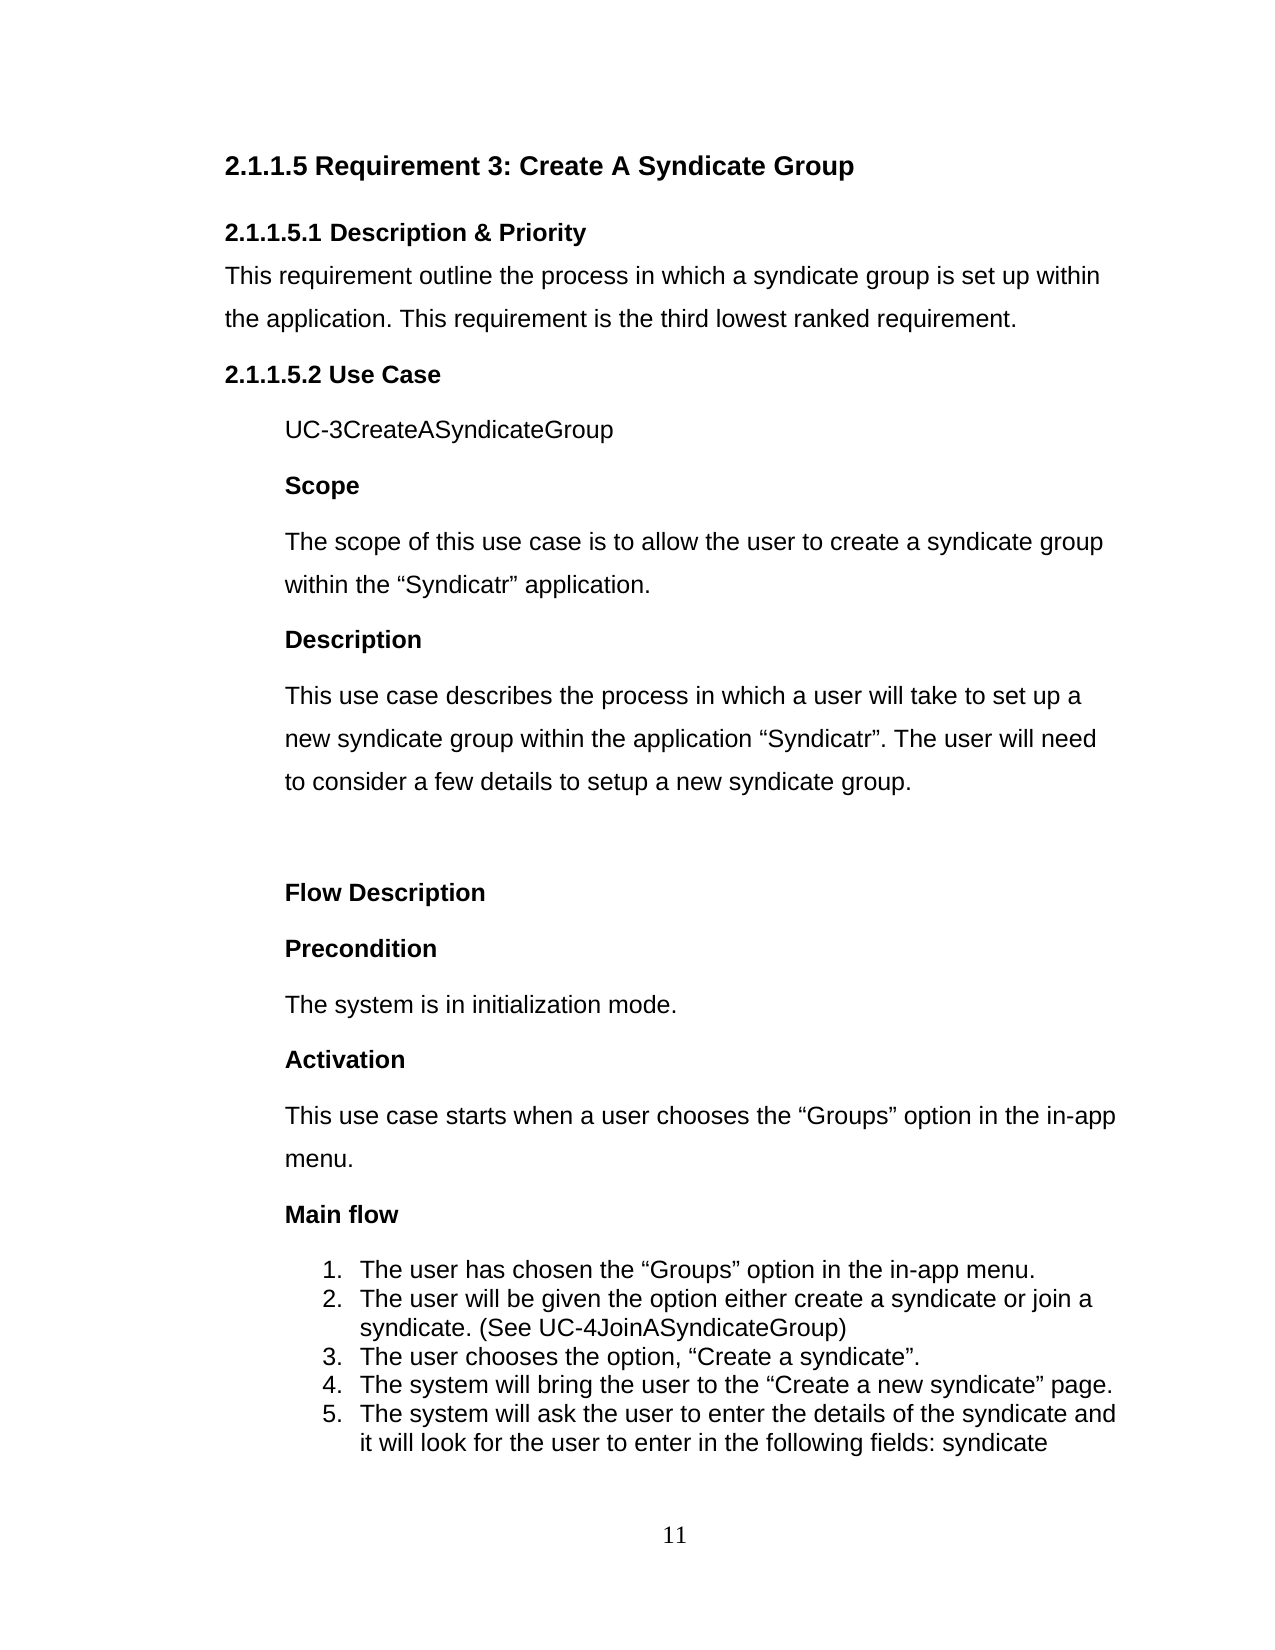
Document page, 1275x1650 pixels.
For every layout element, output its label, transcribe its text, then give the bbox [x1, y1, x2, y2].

text Main flow [284, 1199, 1125, 1228]
list The system will bring the user to the “Create a new syndicate” page. [322, 1370, 1125, 1399]
text UC-3CreateASyndicateGroup [284, 415, 1125, 444]
text Activation [284, 1045, 1125, 1074]
text This use case describes the process in which a user will take to set up a new syndicate group within the application “Syndicatr”. The user will need to consider a few details to setup a new syndicate group. [284, 681, 1125, 796]
text Precondition [284, 934, 1125, 963]
text This use case starts when a user chooses the “Groups” option in the in-app menu. [284, 1101, 1125, 1173]
list The user will be given the option either create a syndicate or join a syndicate. (See UC-4JoinASyndicateGroup) [322, 1284, 1125, 1341]
text The scope of this use case is to allow the user to create a syndicate group within the “Syndicatr” application. [284, 526, 1125, 598]
text Scope [284, 471, 1125, 499]
subtitle Description & Priority [224, 218, 1125, 246]
list The user has chosen the “Groups” option in the in-app menu. [322, 1255, 1125, 1284]
text 2.1.1.5.2 Use Case [224, 359, 1125, 388]
list The user chooses the option, “Create a syndicate”. [322, 1341, 1125, 1370]
text Description [284, 625, 1125, 654]
text This requirement outline the process in which a syndicate group is set up within the application. This requirement is the third lowest ranked requirement. [224, 261, 1125, 333]
text Flow Description [284, 878, 1125, 907]
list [322, 1399, 1125, 1456]
text The system is in initialization mode. [284, 989, 1125, 1018]
subtitle Requirement 3: Create A Syndicate Group [224, 150, 1125, 181]
